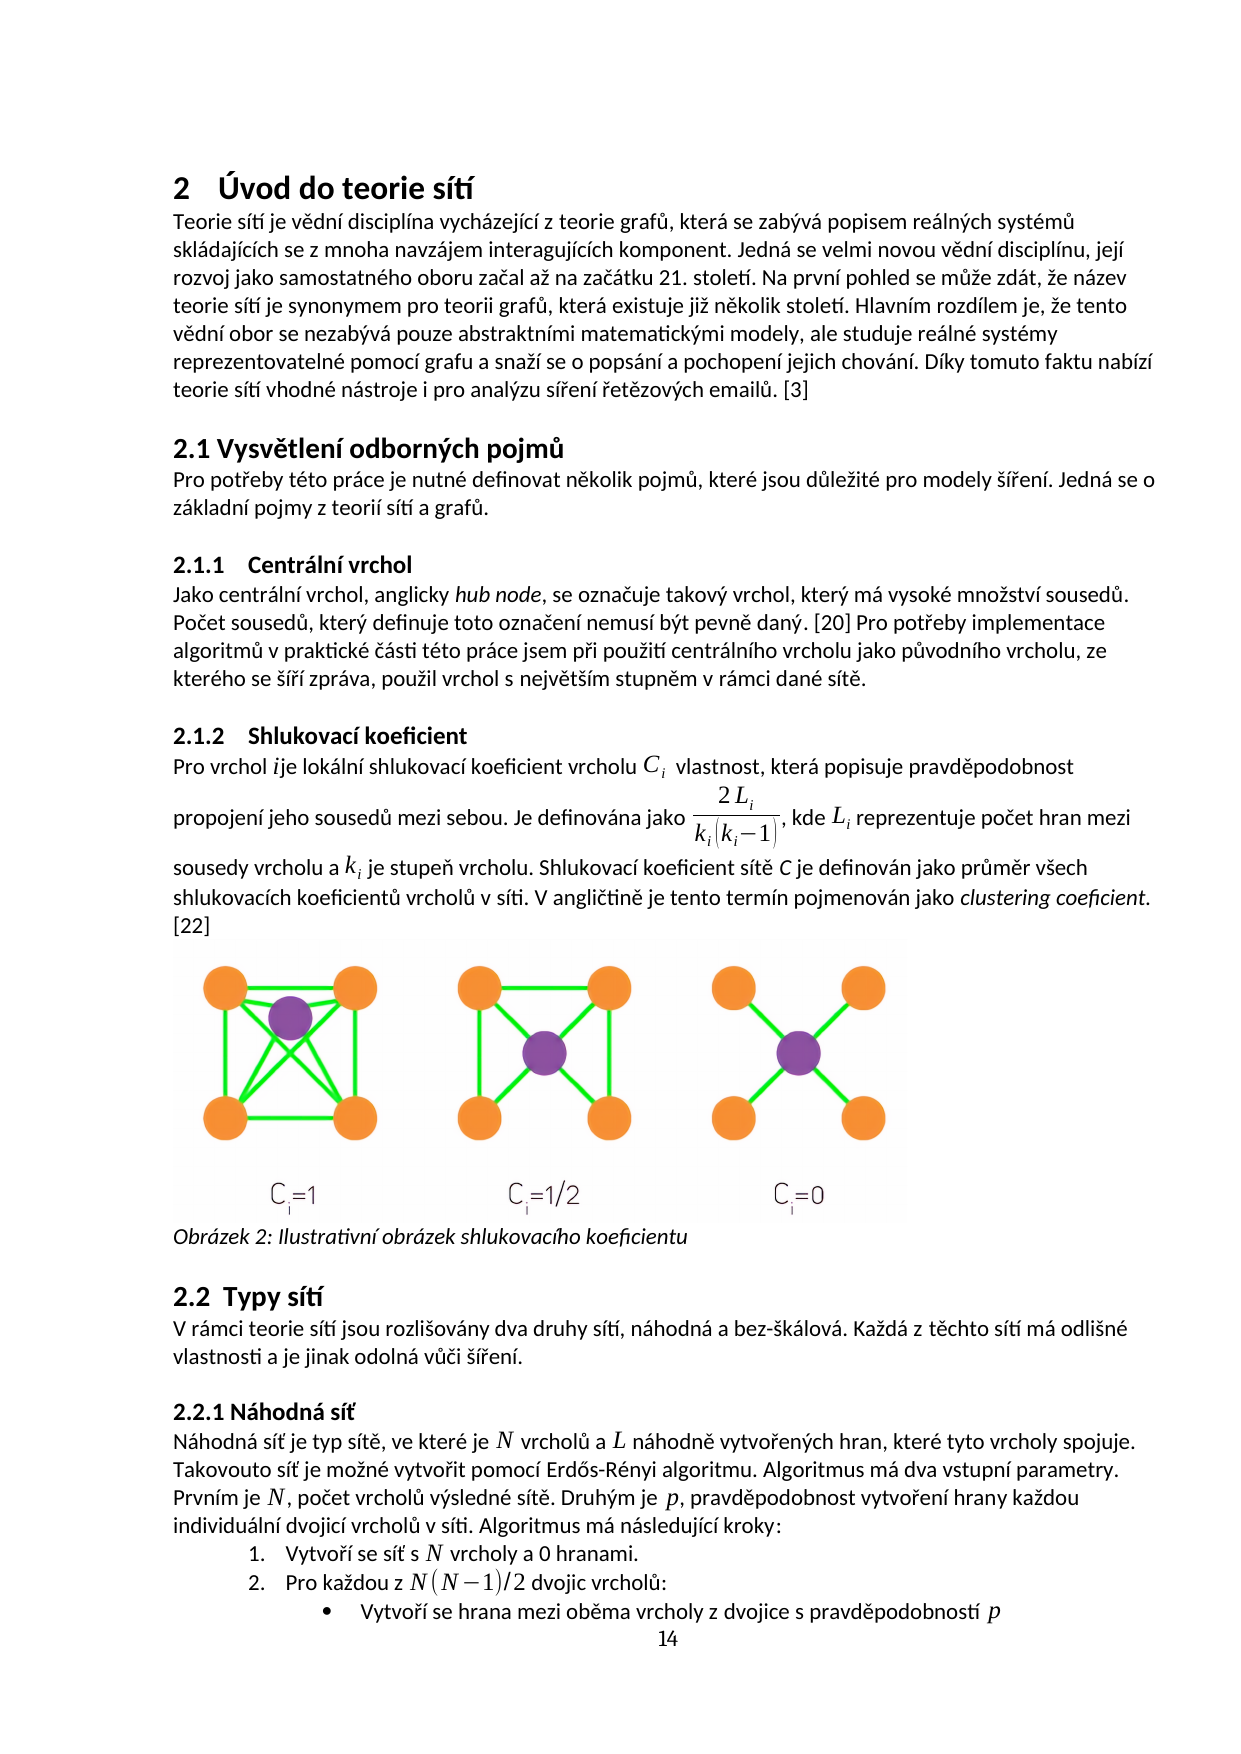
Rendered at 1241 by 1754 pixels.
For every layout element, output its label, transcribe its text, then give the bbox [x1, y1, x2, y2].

text Pro vrchol je lokální shlukovací koeficient vrcholu vlastnost, která popisuje pravděpodobnost propojení jeho sousedů mezi sebou. Je definována jako , kde reprezentuje počet hran mezi sousedy vrcholu a je stupeň vrcholu. Shlukovací koeficient sítě C je definován jako průměr všech shlukovacích koeficientů vrcholů v síti. V angličtině je tento termín pojmenován jako clustering coeficient. [22] [173, 751, 1163, 939]
text Teorie sítí je vědní disciplína vycházející z teorie grafů, která se zabývá popisem reálných systémů skládajících se z mnoha navzájem interagujících komponent. Jedná se velmi novou vědní disciplínu, její rozvoj jako samostatného oboru začal až na začátku 21. století. Na první pohled se může zdát, že název teorie sítí je synonymem pro teorii grafů, která existuje již několik století. Hlavním rozdílem je, že tento vědní obor se nezabývá pouze abstraktními matematickými modely, ale studuje reálné systémy reprezentovatelné pomocí grafu a snaží se o popsání a pochopení jejich chování. Díky tomuto faktu nabízí teorie sítí vhodné nástroje i pro analýzu síření řetězových emailů. [3] [173, 207, 1163, 403]
text Náhodná síť je typ sítě, ve které je vrcholů a náhodně vytvořených hran, které tyto vrcholy spojuje. [173, 1427, 1163, 1455]
subtitle 2.1 Vysvětlení odborných pojmů [173, 430, 1163, 466]
subtitle 2 Úvod do teorie sítí [173, 167, 1163, 207]
text Jako centrální vrchol, anglicky hub node, se označuje takový vrchol, který má vysoké množství sousedů. Počet sousedů, který definuje toto označení nemusí být pevně daný. [20] Pro potřeby implementace algoritmů v praktické části této práce jsem při použití centrálního vrcholu jako původního vrcholu, ze kterého se šíří zpráva, použil vrchol s největším stupněm v rámci dané sítě. [173, 580, 1163, 692]
subtitle Centrální vrchol [173, 549, 1163, 580]
text Takovouto síť je možné vytvořit pomocí Erdős-Rényi algoritmu. Algoritmus má dva vstupní parametry. Prvním je , počet vrcholů výsledné sítě. Druhým je , pravděpodobnost vytvoření hrany každou individuální dvojicí vrcholů v síti. Algoritmus má následující kroky: [173, 1455, 1163, 1539]
list Vytvoří se síť s vrcholy a 0 hranami. [248, 1539, 1163, 1567]
picture [172, 939, 908, 1223]
list Vytvoří se hrana mezi oběma vrcholy z dvojice s pravděpodobností [323, 1597, 1163, 1625]
list Typy sítí [173, 1278, 1163, 1314]
text 2.2.1 Náhodná síť [173, 1396, 1163, 1427]
text V rámci teorie sítí jsou rozlišovány dva druhy sítí, náhodná a bez-škálová. Každá z těchto sítí má odlišné vlastnosti a je jinak odolná vůči šíření. [173, 1314, 1163, 1370]
text Obrázek 2: Ilustrativní obrázek shlukovacího koeficientu [173, 1222, 1163, 1250]
list Shlukovací koeficient [173, 720, 1163, 751]
text Pro potřeby této práce je nutné definovat několik pojmů, které jsou důležité pro modely šíření. Jedná se o základní pojmy z teorií sítí a grafů. [173, 466, 1163, 522]
list Pro každou z dvojic vrcholů: [248, 1567, 1163, 1597]
